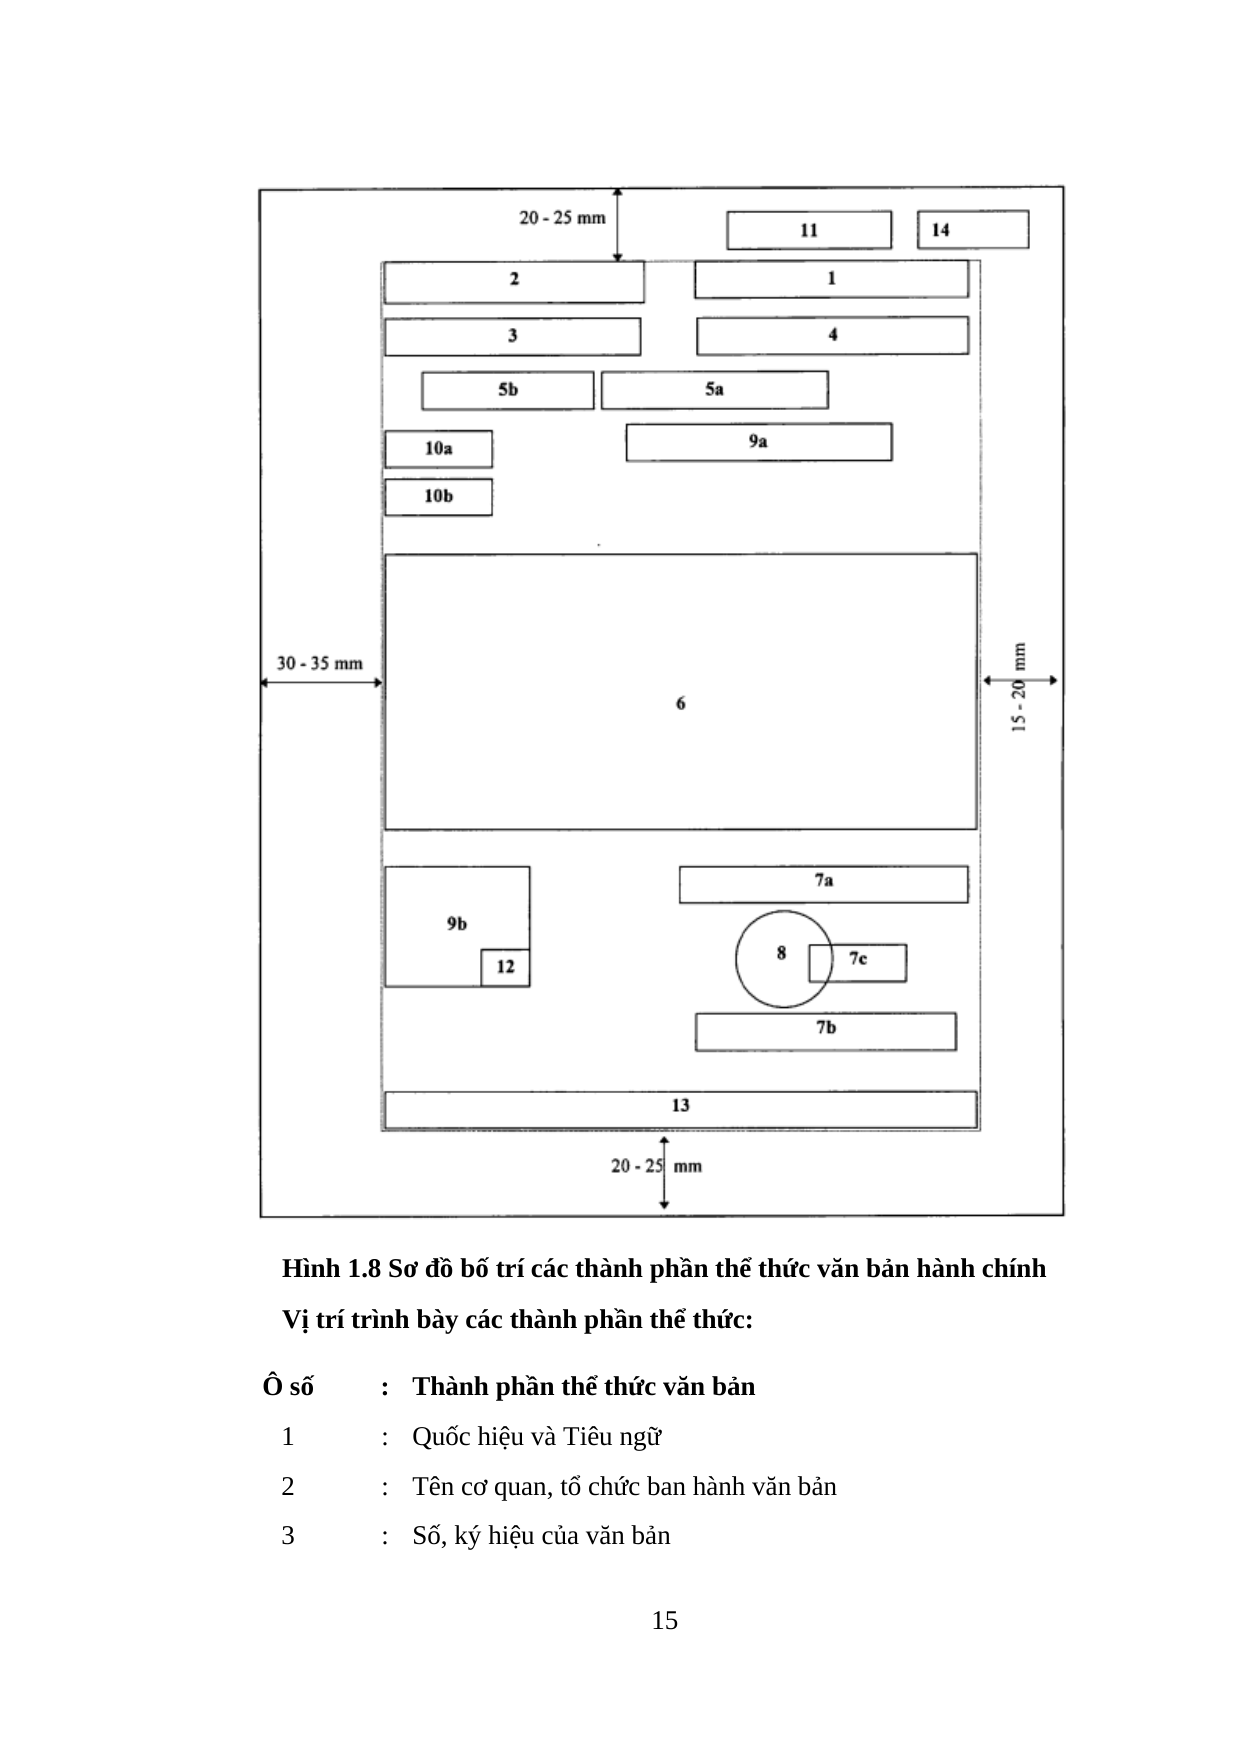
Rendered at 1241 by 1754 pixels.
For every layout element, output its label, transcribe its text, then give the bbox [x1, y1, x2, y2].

table_cell : [369, 1408, 401, 1457]
picture [249, 177, 1080, 1229]
table_header Thành phần thể thức văn bản [401, 1358, 1108, 1407]
table_cell 2 [207, 1457, 369, 1507]
table_cell Tên cơ quan, tổ chức ban hành văn bản [401, 1457, 1108, 1507]
table_cell 3 [207, 1507, 369, 1557]
table_cell : [369, 1507, 401, 1557]
table_cell Quốc hiệu và Tiêu ngữ [401, 1408, 1108, 1457]
table_header : [369, 1358, 401, 1407]
table_cell 1 [207, 1408, 369, 1457]
text Hình 1.8 Sơ đồ bố trí các thành phần thể thức văn bản hành chính [207, 1252, 1122, 1283]
table_cell Số, ký hiệu của văn bản [401, 1507, 1108, 1557]
table_cell : [369, 1457, 401, 1507]
text Vị trí trình bày các thành phần thể thức: [207, 1304, 1122, 1335]
table_header Ô số [207, 1358, 369, 1407]
